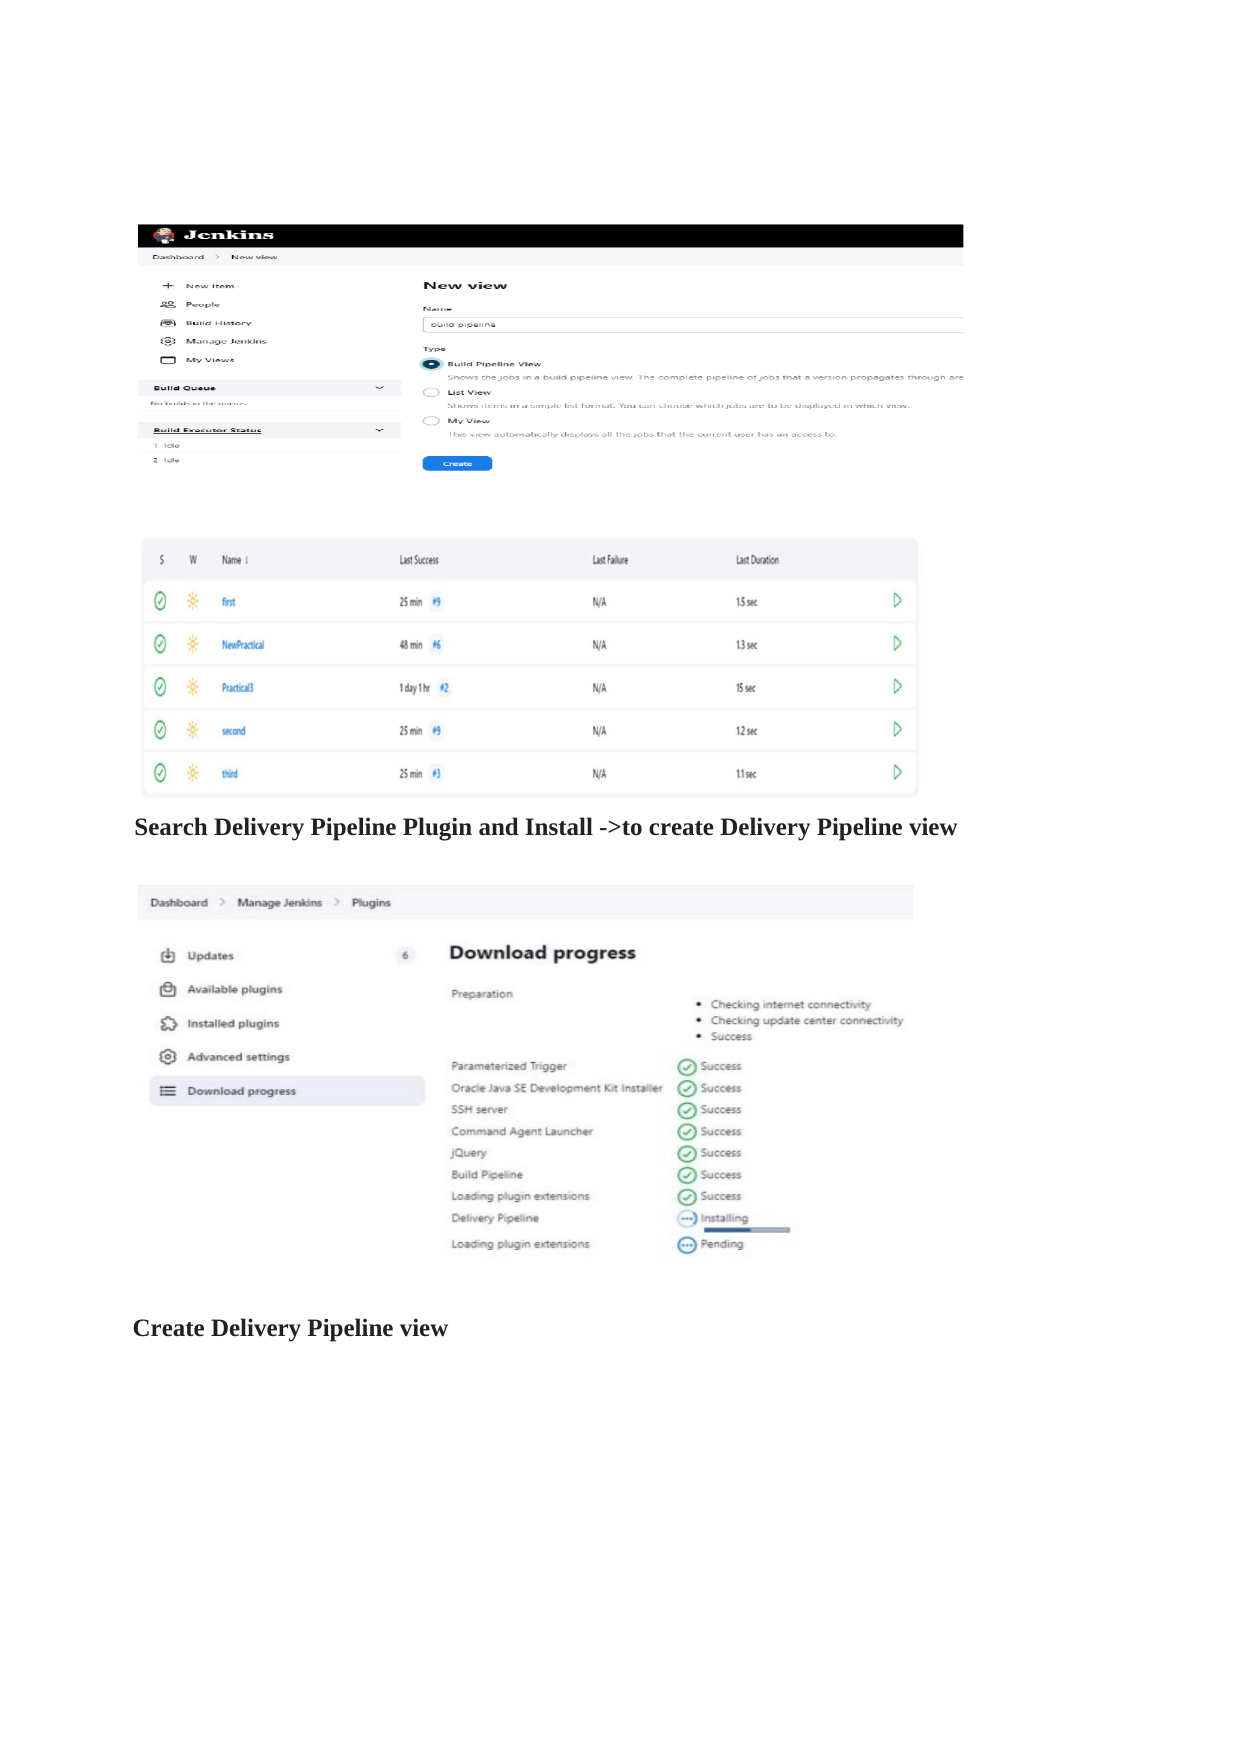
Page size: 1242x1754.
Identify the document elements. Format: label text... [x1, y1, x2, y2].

picture [137, 885, 914, 1263]
picture [137, 224, 964, 471]
picture [132, 521, 923, 801]
text Search Delivery Pipeline Plugin and Install ->to create Delivery Pipeline view [134, 812, 1167, 840]
text Create Delivery Pipeline view [132, 1313, 1167, 1342]
